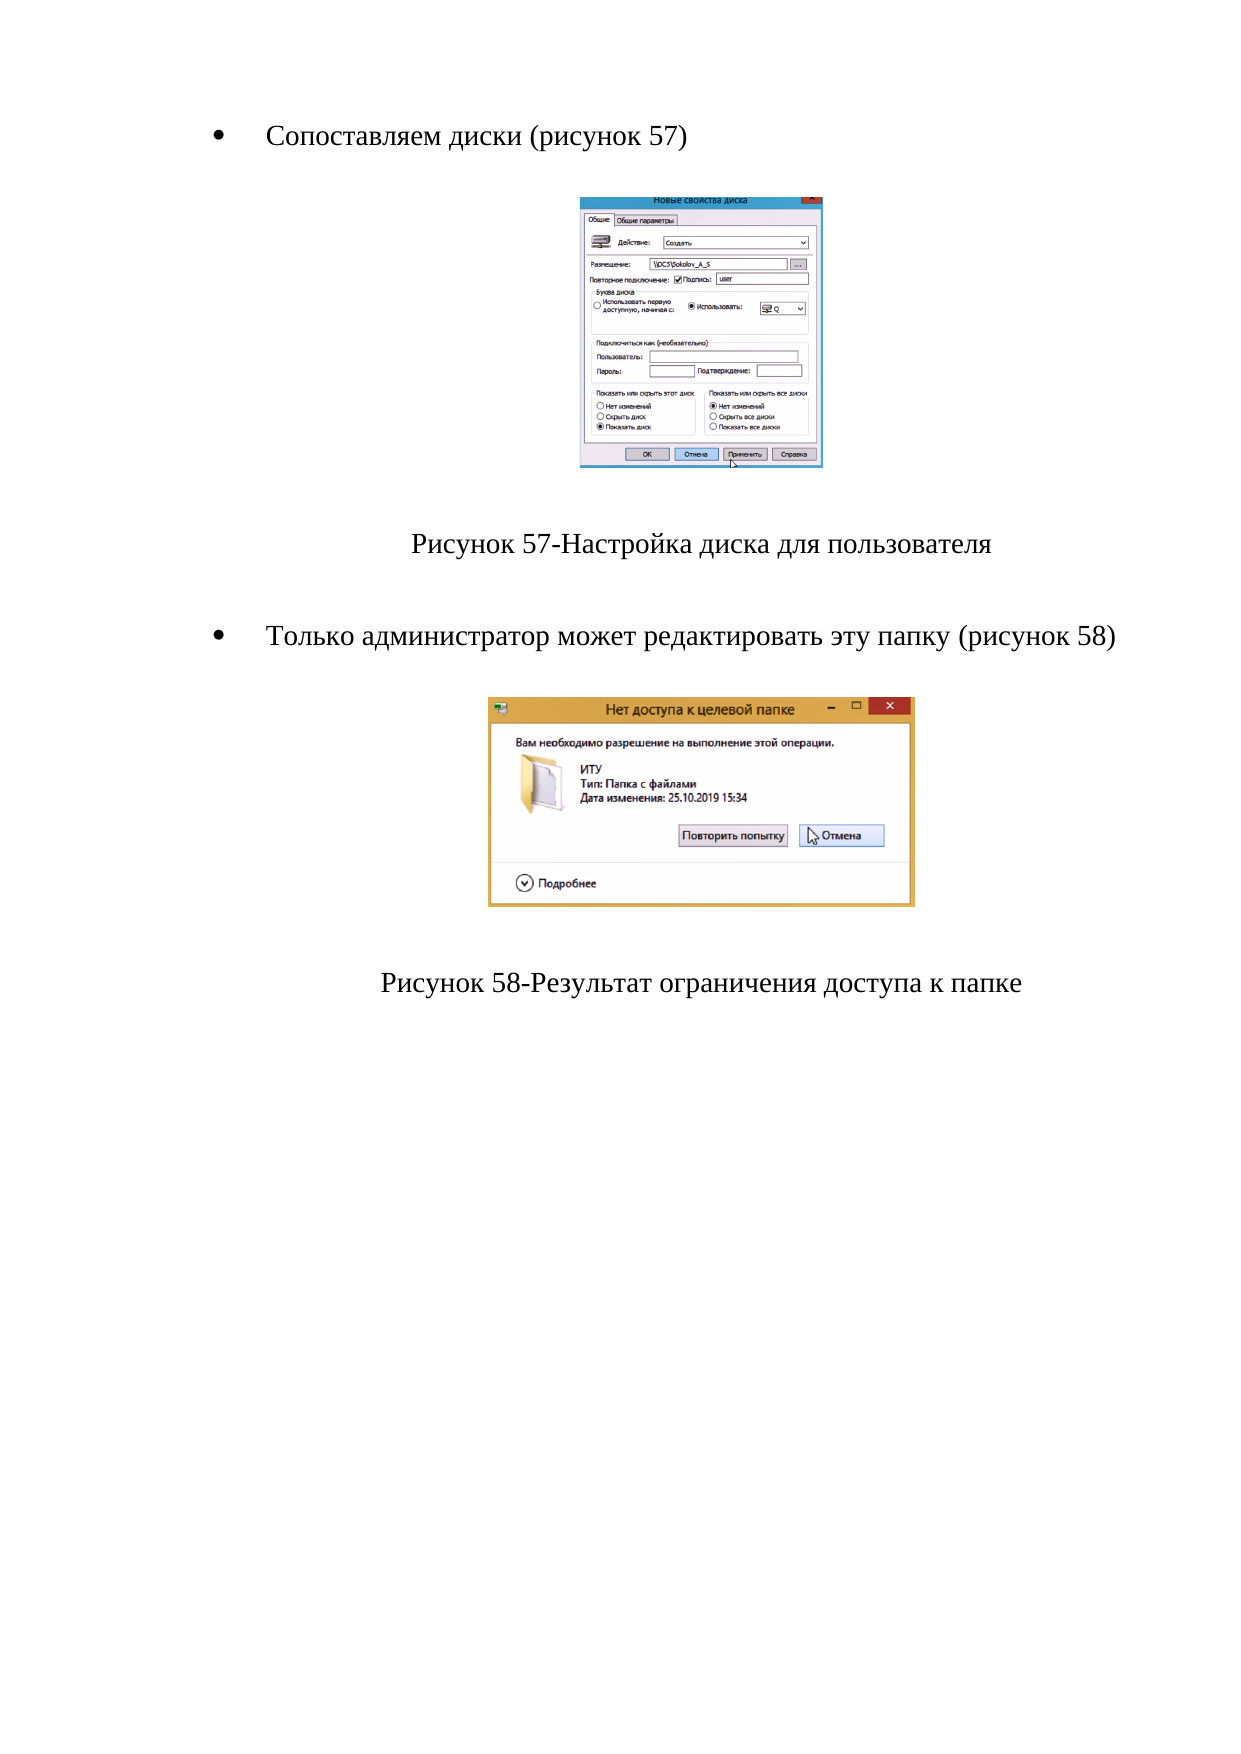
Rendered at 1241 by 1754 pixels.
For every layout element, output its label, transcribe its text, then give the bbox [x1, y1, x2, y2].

text Рисунок 57-Настройка диска для пользователя [251, 526, 1152, 559]
list Только администратор может редактировать эту папку (рисунок 58) [213, 618, 1152, 652]
list Сопоставляем диски (рисунок 57) [213, 118, 1152, 152]
picture [579, 197, 823, 468]
picture [488, 697, 915, 907]
text Рисунок 58-Результат ограничения доступа к папке [251, 965, 1152, 999]
